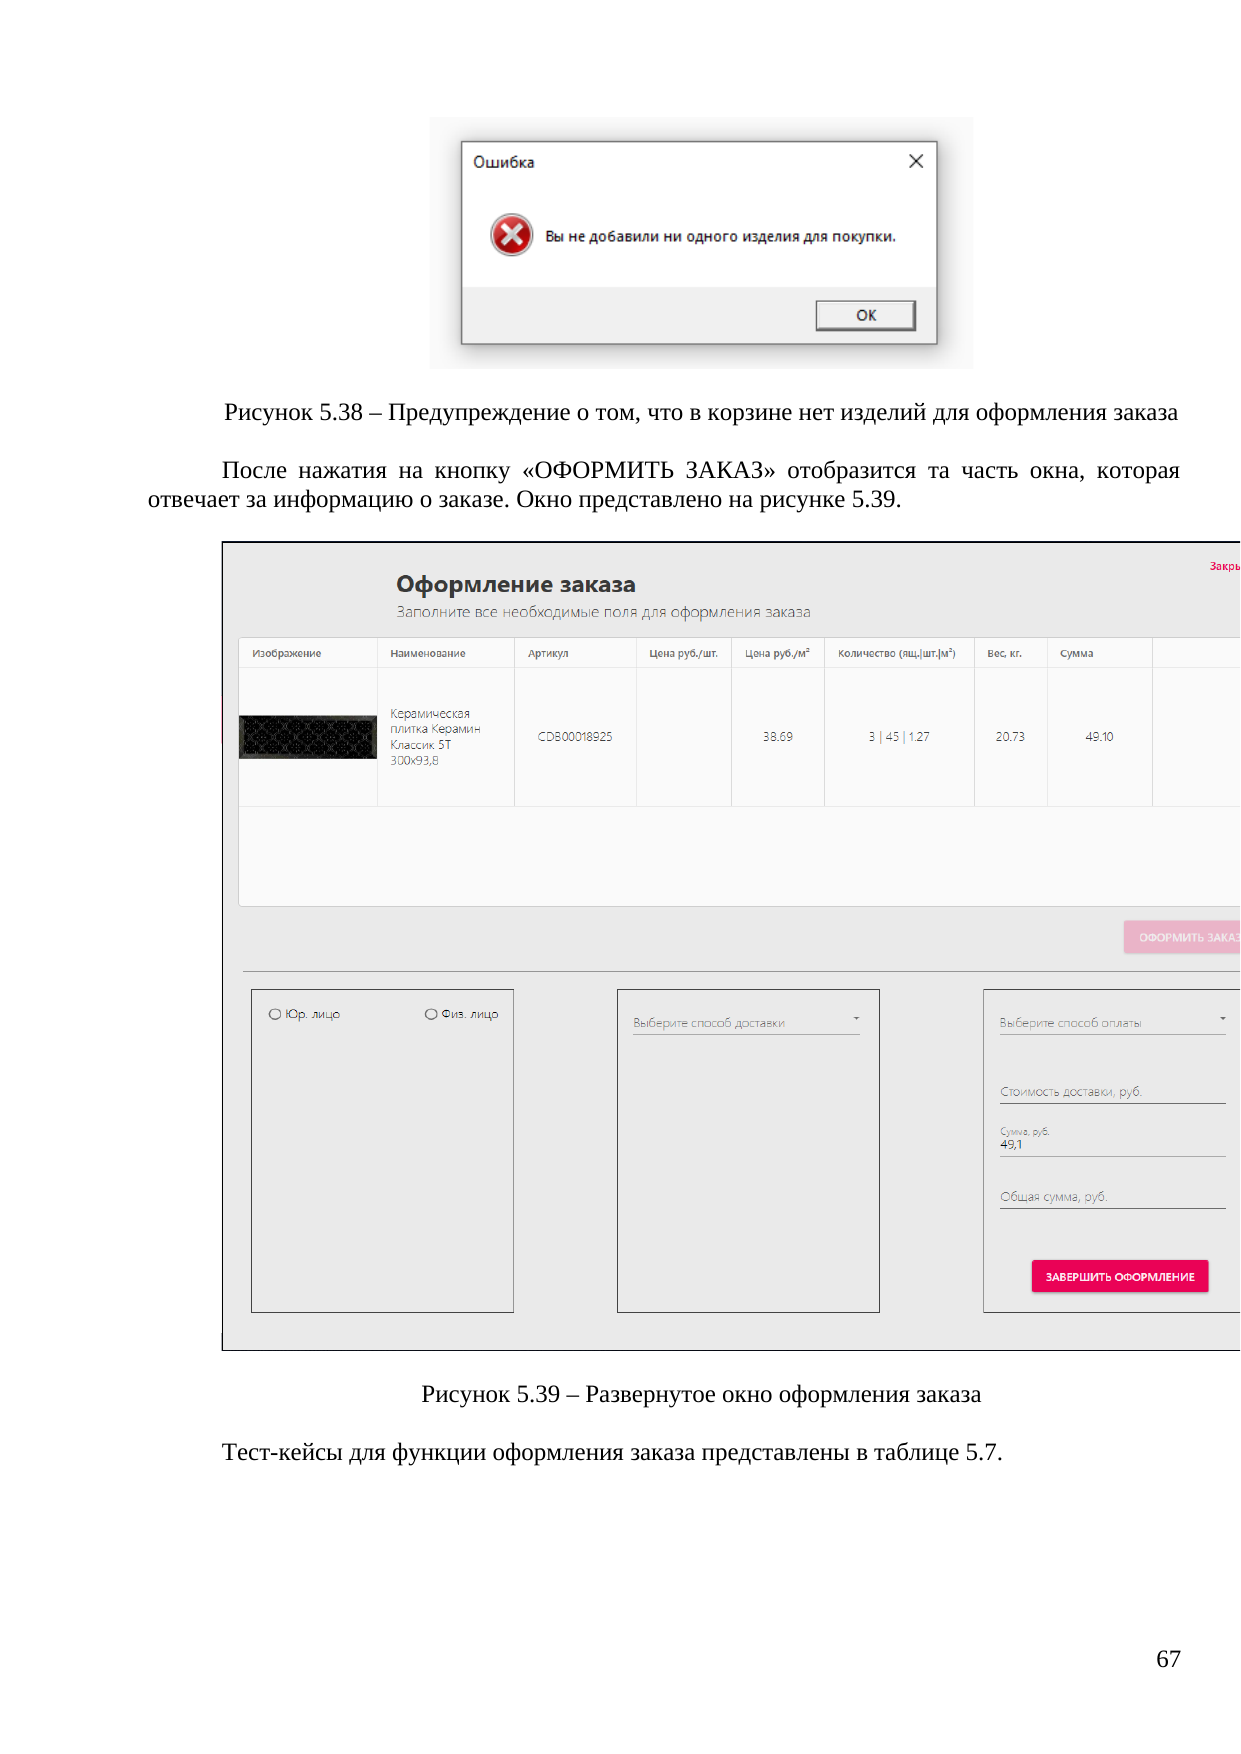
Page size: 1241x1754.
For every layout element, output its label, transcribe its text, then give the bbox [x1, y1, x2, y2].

text Рисунок 5.38 – Предупреждение о том, что в корзине нет изделий для оформления заказа [148, 397, 1181, 426]
picture [429, 117, 974, 369]
text Тест-кейсы для функции оформления заказа представлены в таблице 5.7. [148, 1437, 1181, 1466]
text Рисунок 5.39 – Развернутое окно оформления заказа [148, 1379, 1181, 1408]
picture [221, 541, 1241, 1351]
text После нажатия на кнопку «ОФОРМИТЬ ЗАКАЗ» отобразится та часть окна, которая отвечает за информацию о заказе. Окно представлено на рисунке 5.39. [148, 455, 1181, 512]
